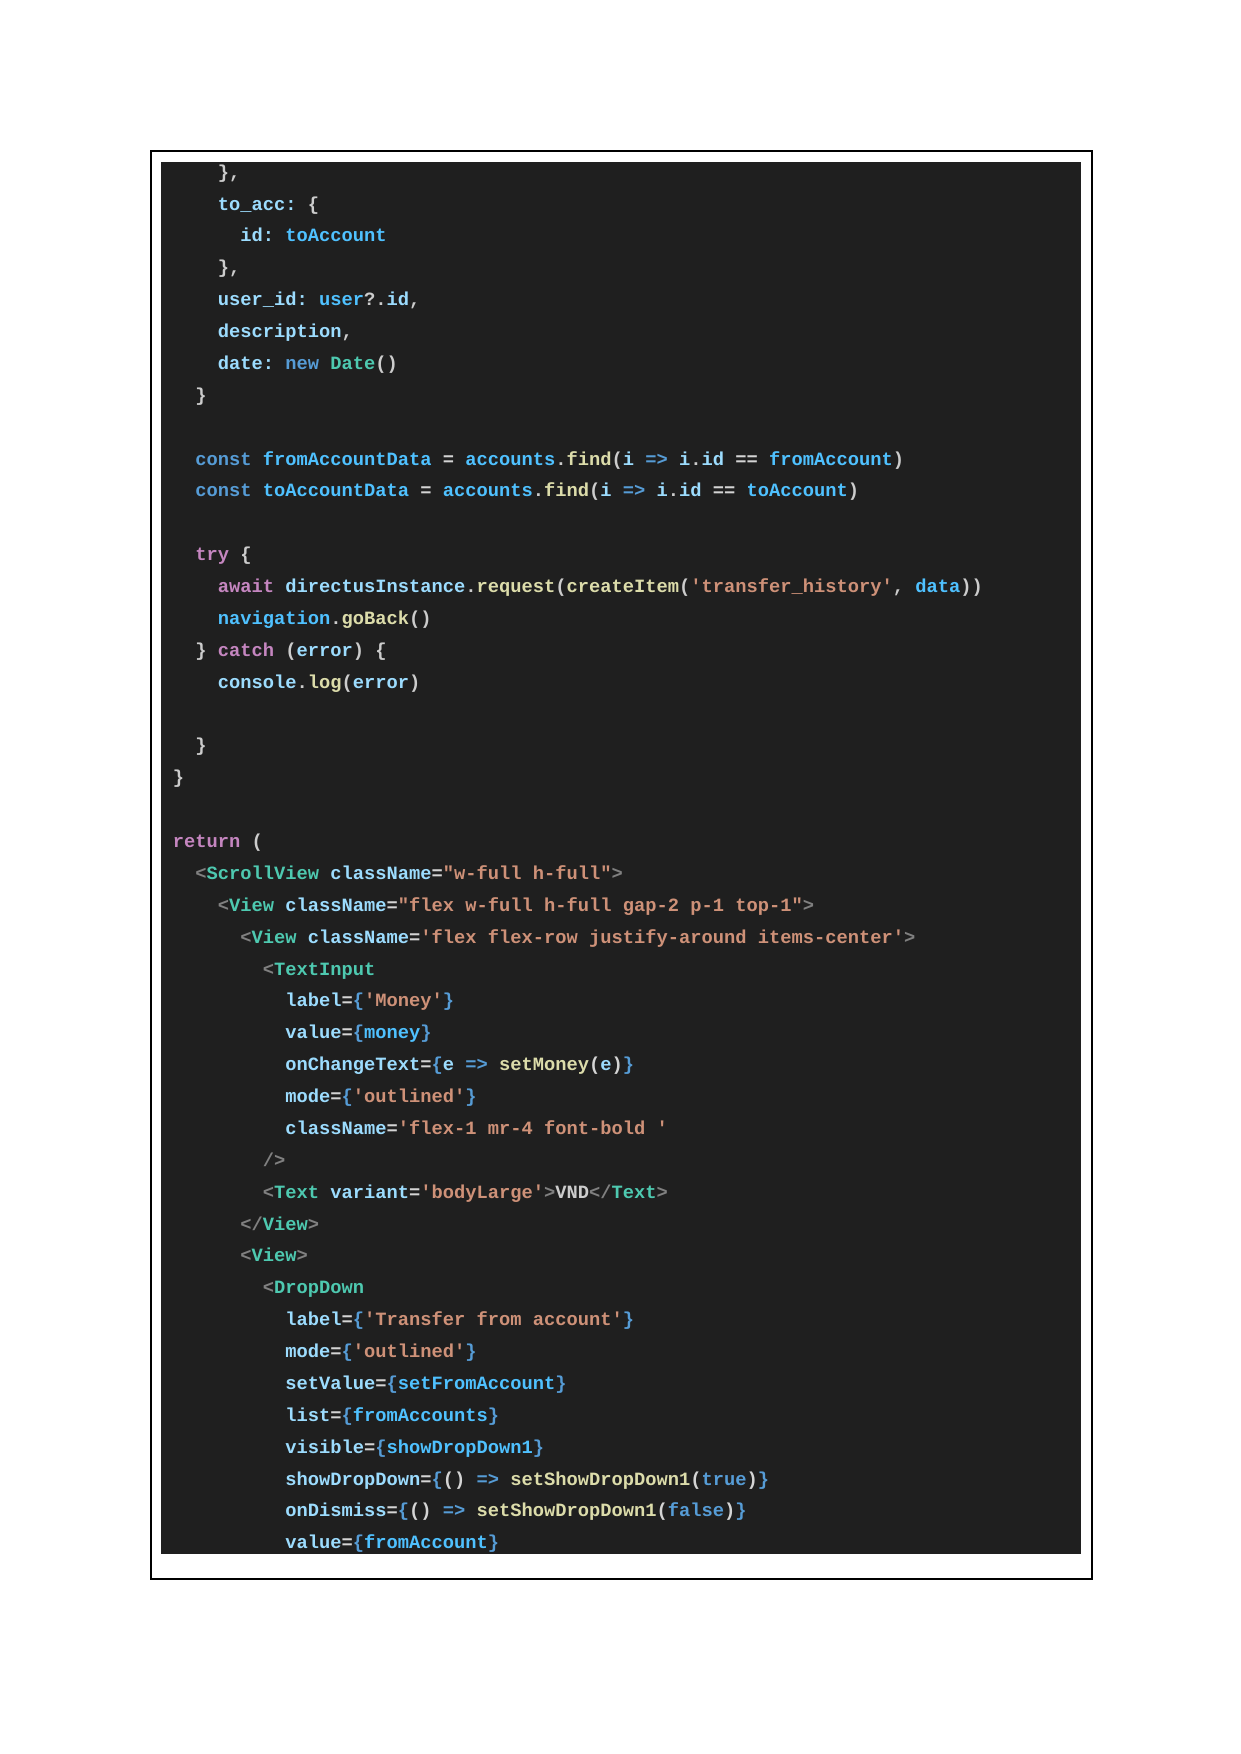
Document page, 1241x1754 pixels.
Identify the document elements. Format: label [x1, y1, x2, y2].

table_header [152, 152, 1091, 1578]
